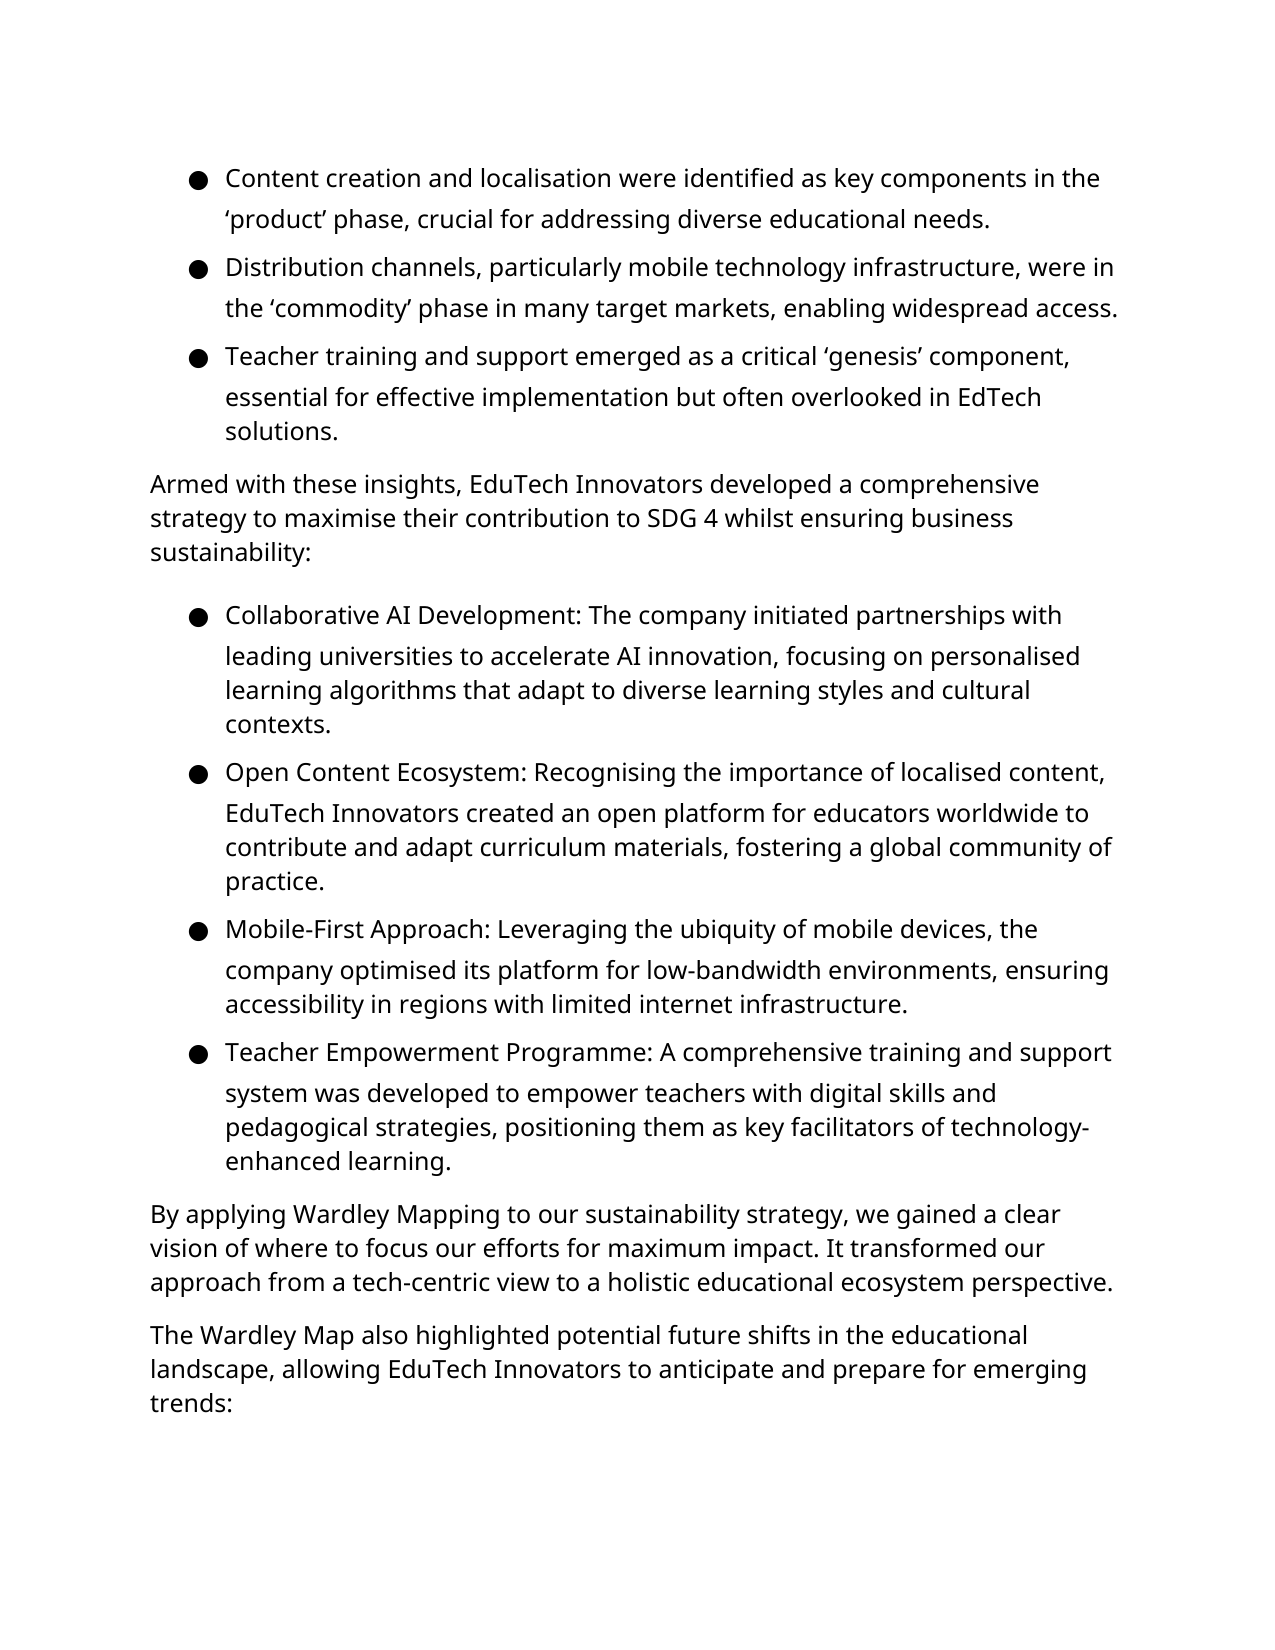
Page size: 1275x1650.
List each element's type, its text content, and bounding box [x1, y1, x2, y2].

list Mobile-First Approach: Leveraging the ubiquity of mobile devices, the company optimised its platform for low-bandwidth environments, ensuring accessibility in regions with limited internet infrastructure. [187, 902, 1125, 1021]
list Content creation and localisation were identified as key components in the ‘product’ phase, crucial for addressing diverse educational needs. [187, 150, 1125, 235]
text The Wardley Map also highlighted potential future shifts in the educational landscape, allowing EduTech Innovators to anticipate and prepare for emerging trends: [150, 1318, 1125, 1420]
list Teacher Empowerment Programme: A comprehensive training and support system was developed to empower teachers with digital skills and pedagogical strategies, positioning them as key facilitators of technology-enhanced learning. [187, 1025, 1125, 1178]
list Teacher training and support emerged as a critical ‘genesis’ component, essential for effective implementation but often overlooked in EdTech solutions. [187, 328, 1125, 447]
list Distribution channels, particularly mobile technology infrastructure, were in the ‘commodity’ phase in many target markets, enabling widespread access. [187, 239, 1125, 324]
list Collaborative AI Development: The company initiated partnerships with leading universities to accelerate AI innovation, focusing on personalised learning algorithms that adapt to diverse learning styles and cultural contexts. [187, 587, 1125, 741]
text Armed with these insights, EduTech Innovators developed a comprehensive strategy to maximise their contribution to SDG 4 whilst ensuring business sustainability: [150, 466, 1125, 568]
text By applying Wardley Mapping to our sustainability strategy, we gained a clear vision of where to focus our efforts for maximum impact. It transformed our approach from a tech-centric view to a holistic educational ecosystem perspective. [150, 1197, 1125, 1299]
list Open Content Ecosystem: Recognising the importance of localised content, EduTech Innovators created an open platform for educators worldwide to contribute and adapt curriculum materials, fostering a global community of practice. [187, 744, 1125, 898]
